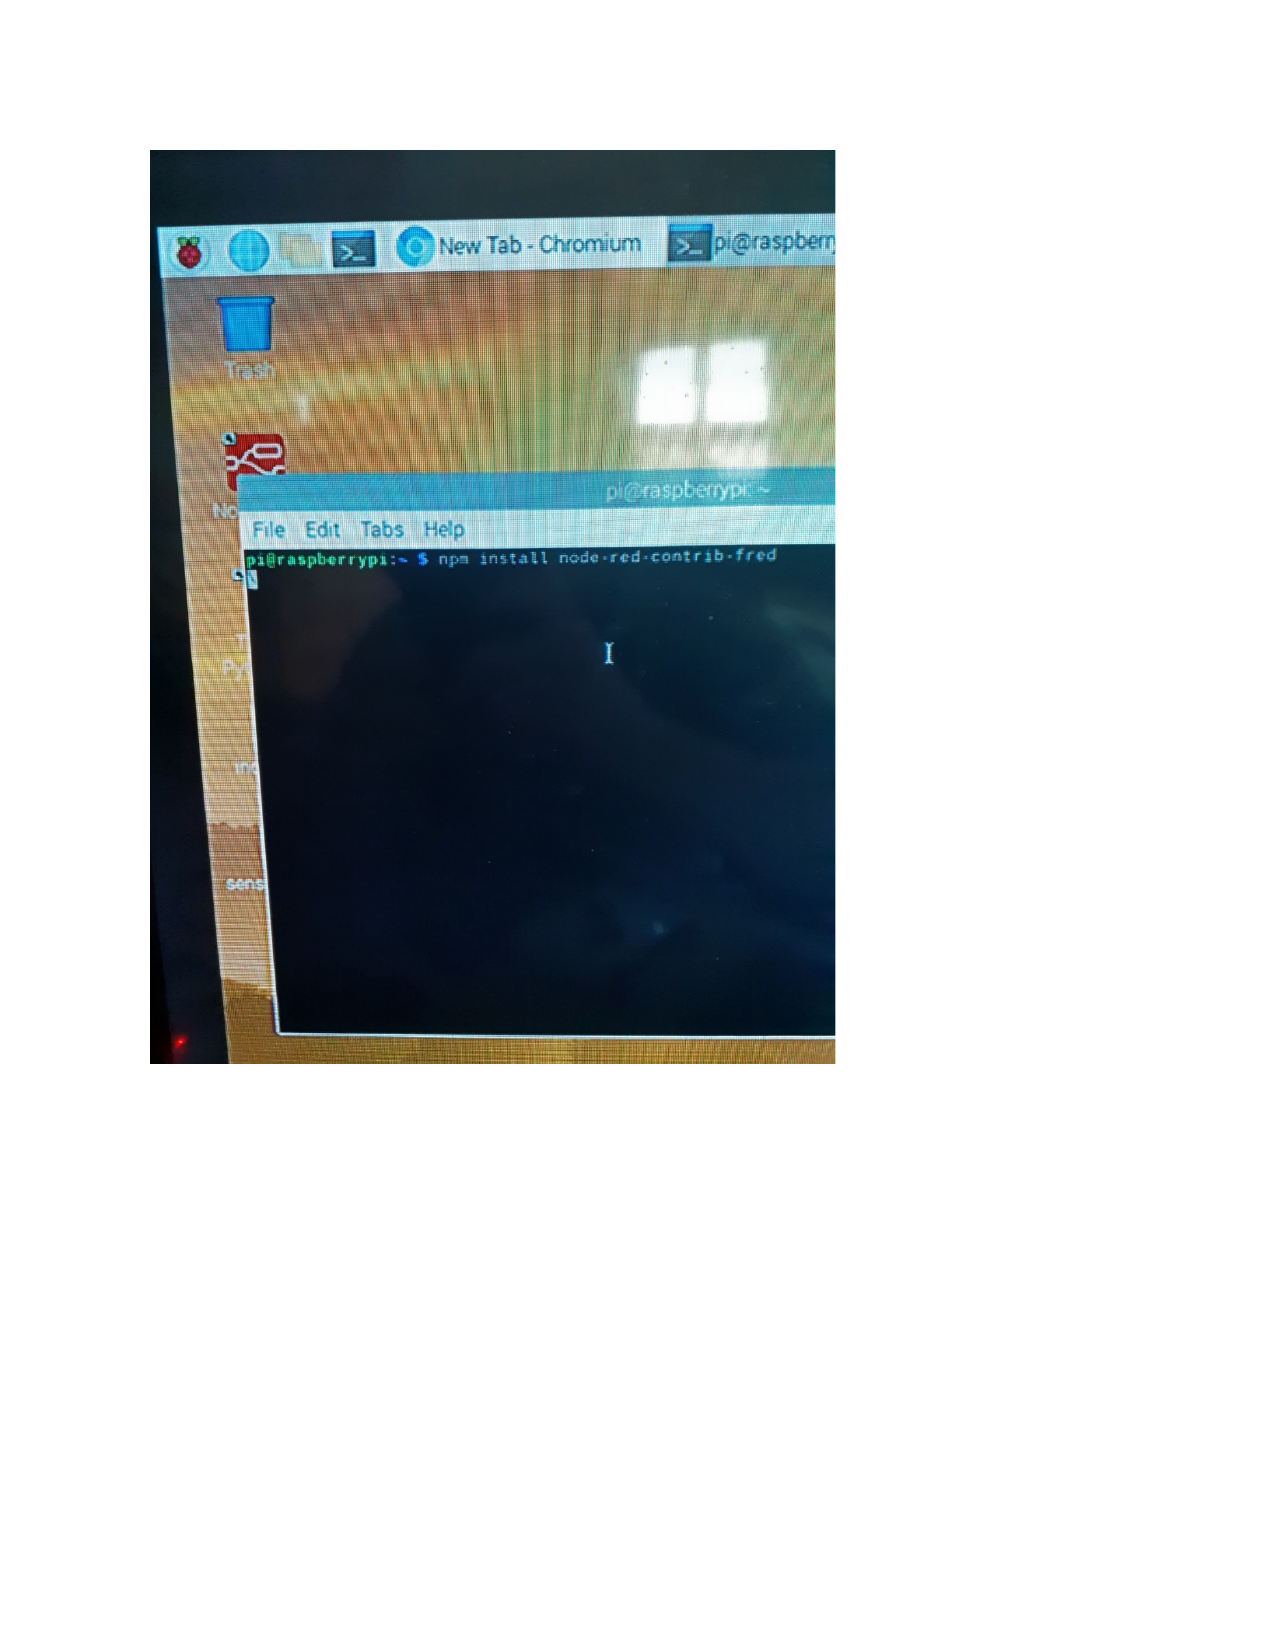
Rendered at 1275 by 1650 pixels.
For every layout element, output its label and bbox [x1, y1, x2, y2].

picture [150, 150, 836, 1064]
